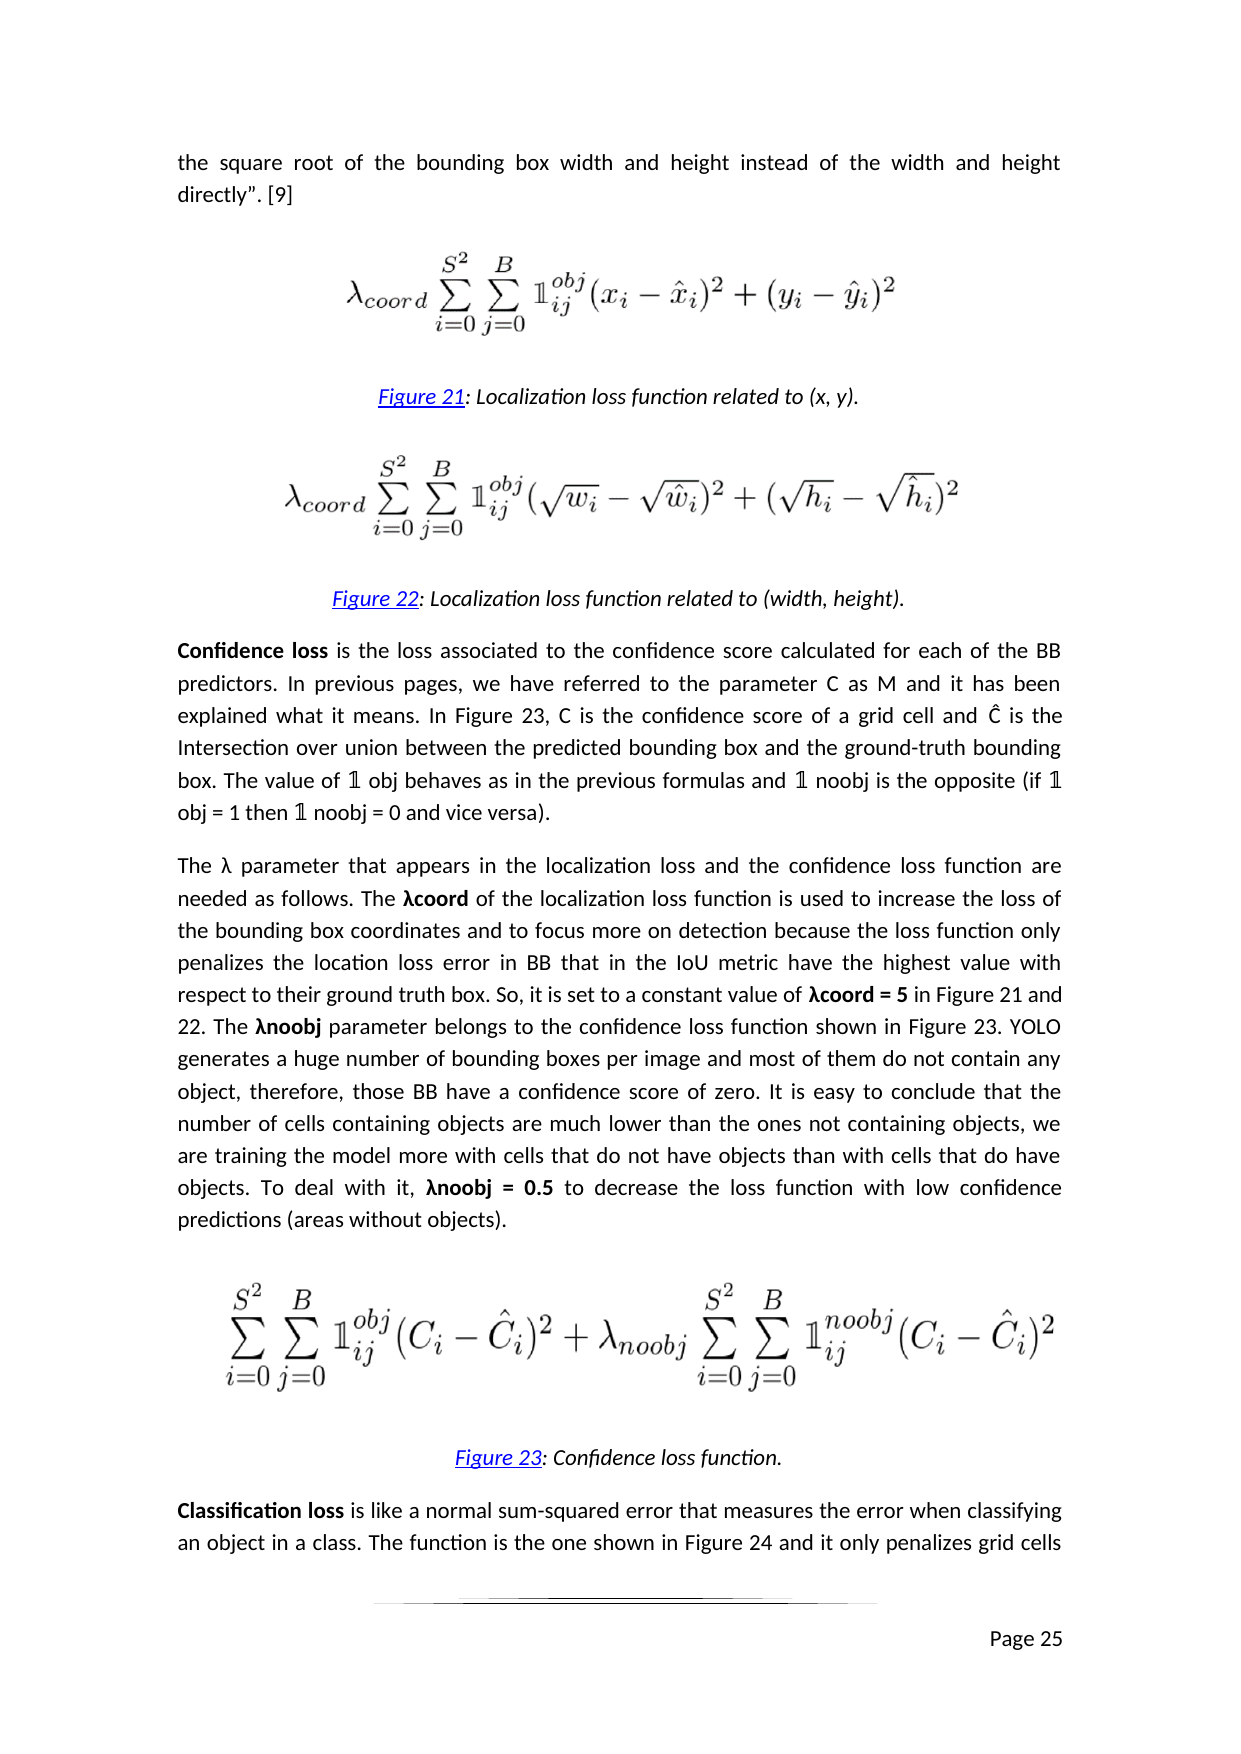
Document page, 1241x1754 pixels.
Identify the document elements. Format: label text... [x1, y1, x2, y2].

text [177, 1496, 1063, 1556]
picture [338, 232, 902, 357]
text Figure 21: Localization loss function related to (x, y). [177, 382, 1063, 410]
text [177, 148, 1063, 208]
text Figure 22: Localization loss function related to (width, height). [177, 584, 1063, 612]
text Confidence loss is the loss associated to the confidence score calculated for each of the BB predictors. In previous pages, we have referred to the parameter C as M and it has been explained what it means. In Figure 23, C is the confidence score of a grid cell and Ĉ is the Intersection over union between the predicted bounding box and the ground-truth bounding box. The value of 𝟙 obj behaves as in the previous formulas and 𝟙 noobj is the opposite (if 𝟙 obj = 1 then 𝟙 noobj = 0 and vice versa). [177, 637, 1063, 826]
picture [177, 1258, 1064, 1418]
text The λ parameter that appears in the localization loss and the confidence loss function are needed as follows. The λcoord of the localization loss function is used to increase the loss of the bounding box coordinates and to focus more on detection because the loss function only penalizes the location loss error in BB that in the IoU metric have the highest value with respect to their ground truth box. So, it is set to a constant value of λcoord = 5 in Figure 21 and 22. The λnoobj parameter belongs to the confidence loss function shown in Figure 23. YOLO generates a huge number of bounding boxes per image and most of them do not contain any object, therefore, those BB have a confidence score of zero. It is easy to conclude that the number of cells containing objects are much lower than the ones not containing objects, we are training the model more with cells that do not have objects than with cells that do have objects. To deal with it, λnoobj = 0.5 to decrease the loss function with low confidence predictions (areas without objects). [177, 851, 1063, 1233]
text Figure 23: Confidence loss function. [177, 1443, 1063, 1471]
picture [274, 435, 967, 559]
